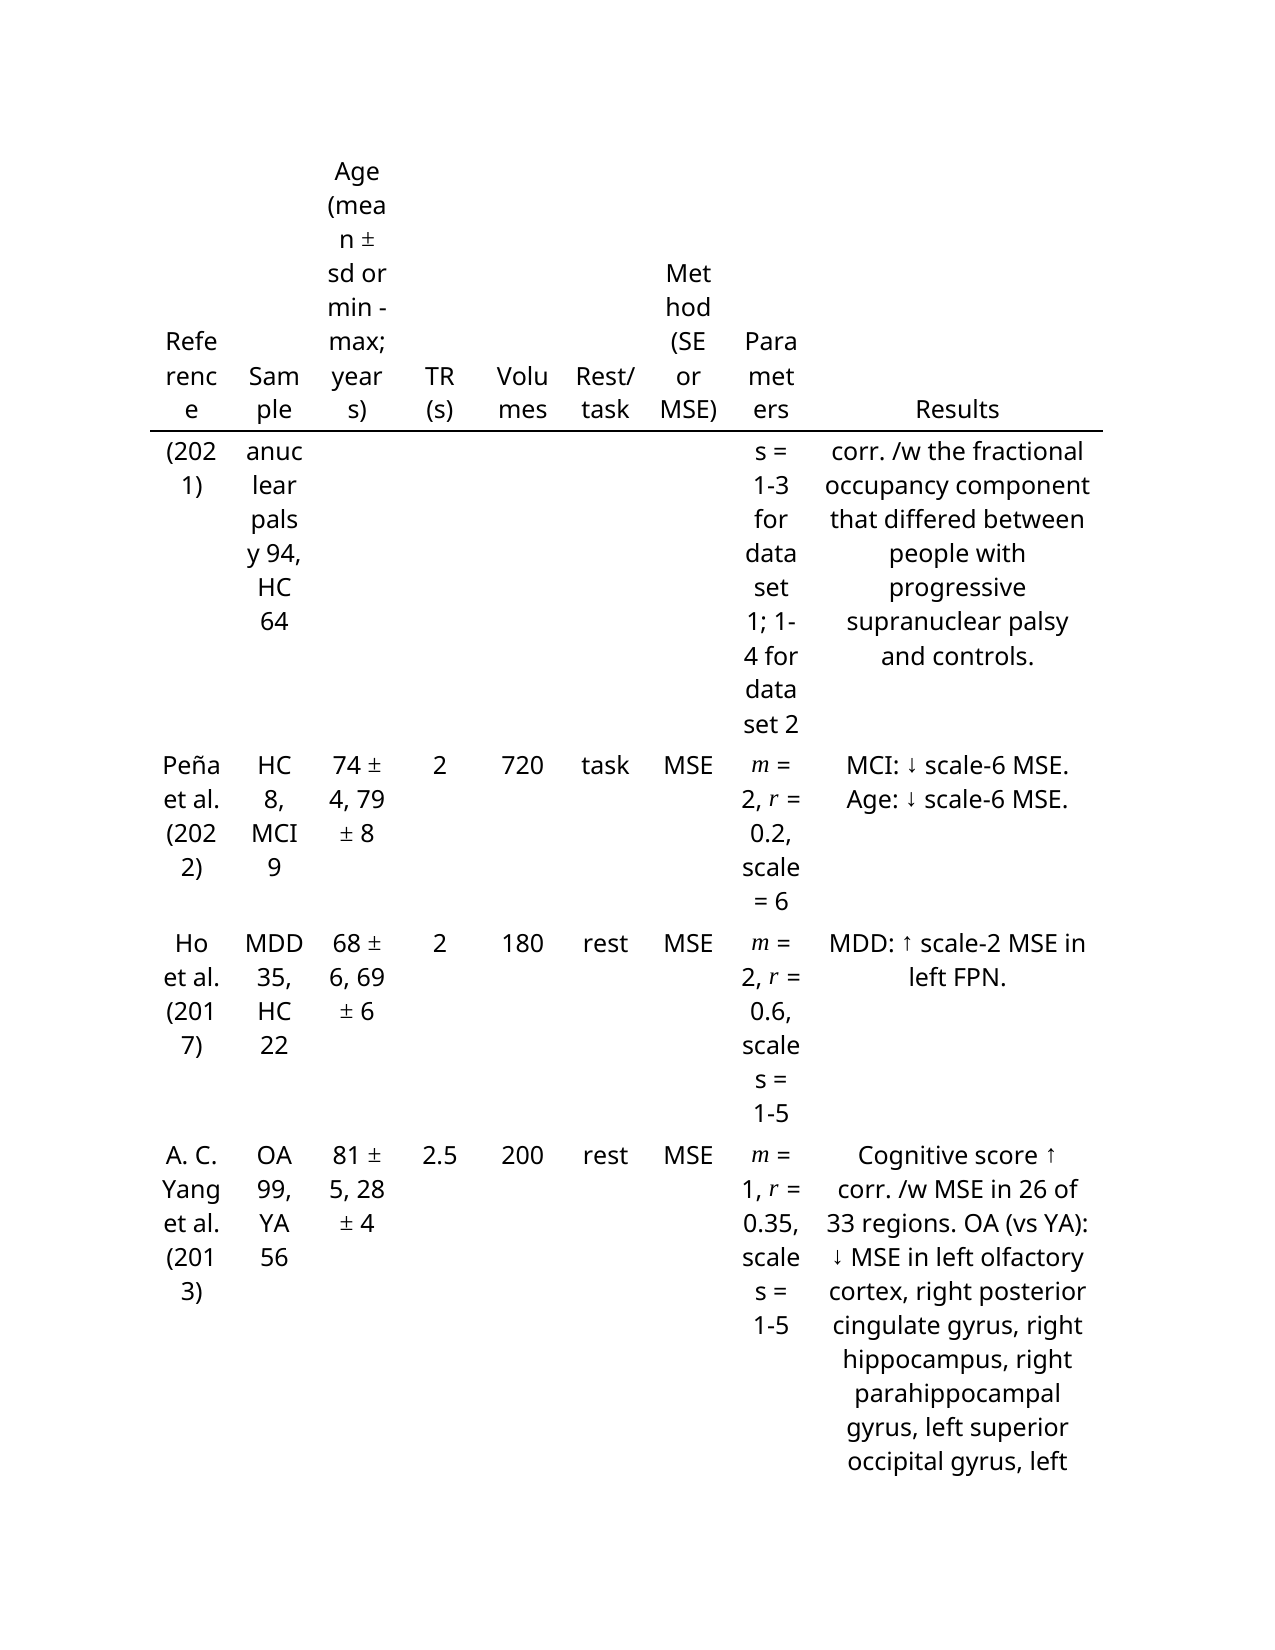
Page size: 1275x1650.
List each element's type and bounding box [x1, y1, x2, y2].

table_header [139, 150, 1114, 1478]
